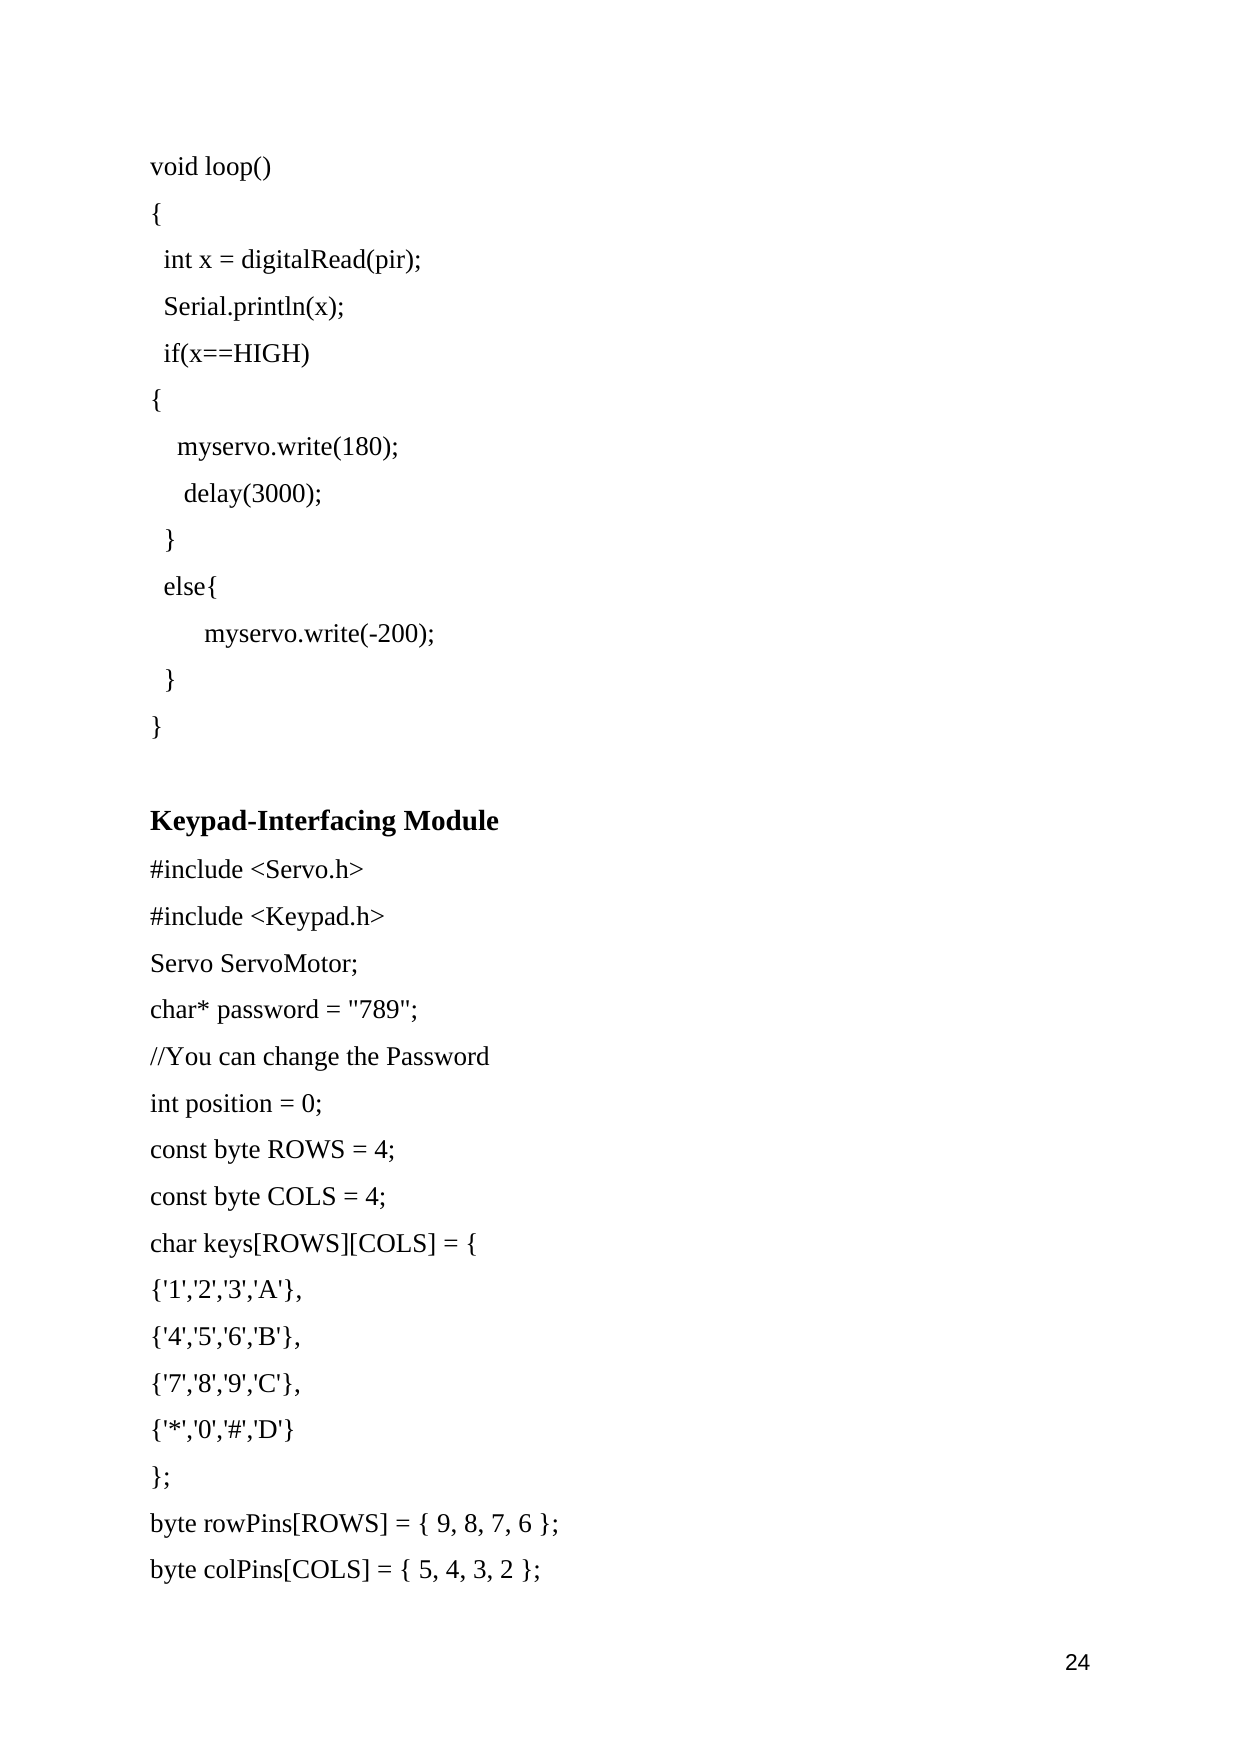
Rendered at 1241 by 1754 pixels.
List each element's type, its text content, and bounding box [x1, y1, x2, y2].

text myservo.write(-200); [150, 617, 1090, 648]
text {'*','0','#','D'} [150, 1414, 1090, 1445]
text } [150, 523, 1090, 554]
text Keypad-Interfacing Module [150, 803, 1090, 837]
text #include <Keypad.h> [150, 900, 1090, 931]
text //You can change the Password [150, 1040, 1090, 1071]
text { [150, 197, 1090, 228]
text delay(3000); [150, 477, 1090, 508]
text { [150, 383, 1090, 414]
text void loop() [150, 150, 1090, 181]
text byte rowPins[ROWS] = { 9, 8, 7, 6 }; [150, 1507, 1090, 1538]
text #include <Servo.h> [150, 854, 1090, 885]
text char* password = "789"; [150, 994, 1090, 1025]
text if(x==HIGH) [150, 337, 1090, 368]
text Servo ServoMotor; [150, 947, 1090, 978]
text byte colPins[COLS] = { 5, 4, 3, 2 }; [150, 1554, 1090, 1585]
text myservo.write(180); [150, 430, 1090, 461]
text int position = 0; [150, 1087, 1090, 1118]
text int x = digitalRead(pir); [150, 243, 1090, 274]
text }; [150, 1460, 1090, 1491]
text const byte COLS = 4; [150, 1180, 1090, 1211]
text char keys[ROWS][COLS] = { [150, 1227, 1090, 1258]
text Serial.println(x); [150, 290, 1090, 321]
text {'7','8','9','C'}, [150, 1367, 1090, 1398]
text } [150, 663, 1090, 694]
text } [150, 710, 1090, 741]
text {'4','5','6','B'}, [150, 1320, 1090, 1351]
text else{ [150, 570, 1090, 601]
text {'1','2','3','A'}, [150, 1274, 1090, 1305]
text const byte ROWS = 4; [150, 1134, 1090, 1165]
